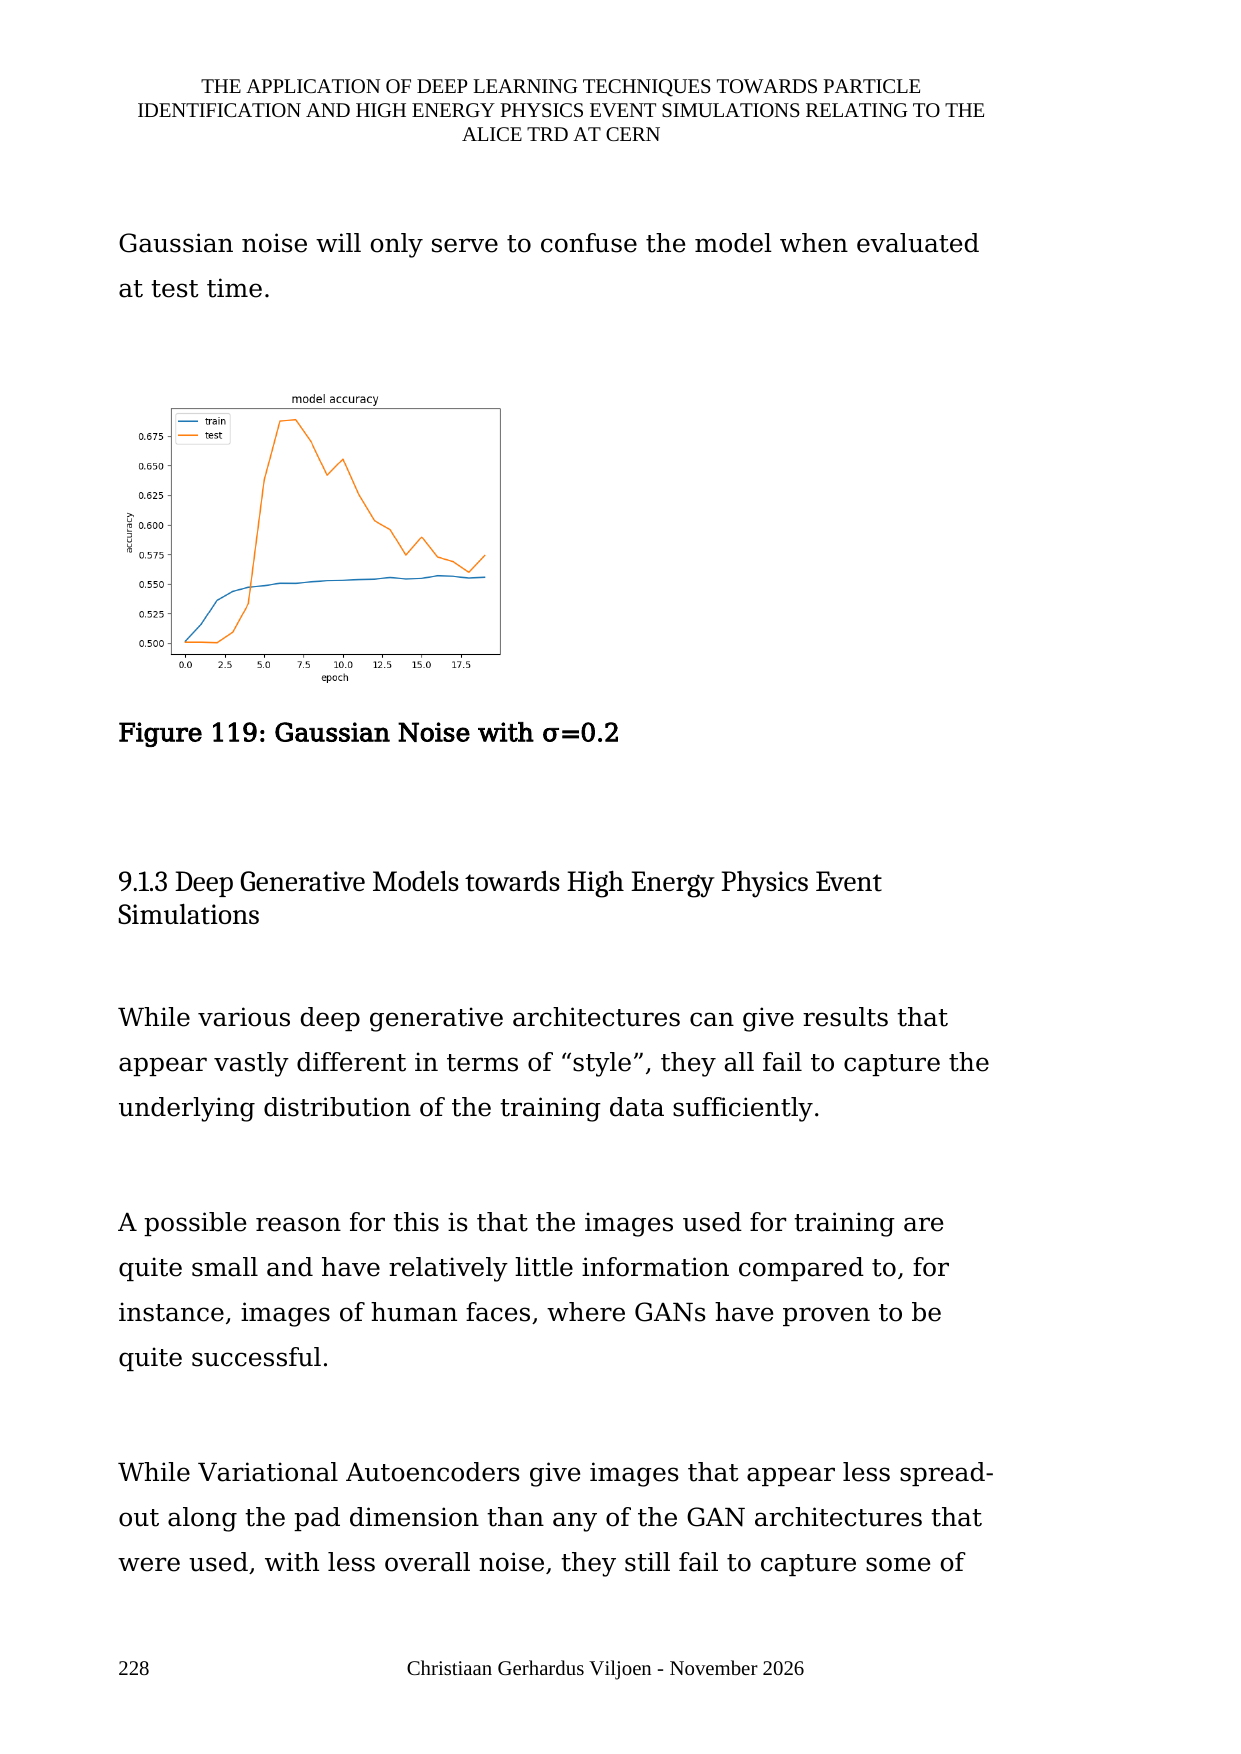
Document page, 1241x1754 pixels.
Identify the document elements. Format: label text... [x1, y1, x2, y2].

picture [118, 387, 508, 689]
text A possible reason for this is that the images used for training are quite small and have relatively little information compared to, for instance, images of human faces, where GANs have proven to be quite successful. [118, 1207, 1004, 1372]
subtitle Deep Generative Models towards High Energy Physics Event Simulations [118, 865, 1004, 932]
text While various deep generative architectures can give results that appear vastly different in terms of “style”, they all fail to capture the underlying distribution of the training data sufficiently. [118, 1002, 1004, 1122]
text Figure 119: Gaussian Noise with σ=0.2 [118, 716, 1004, 746]
